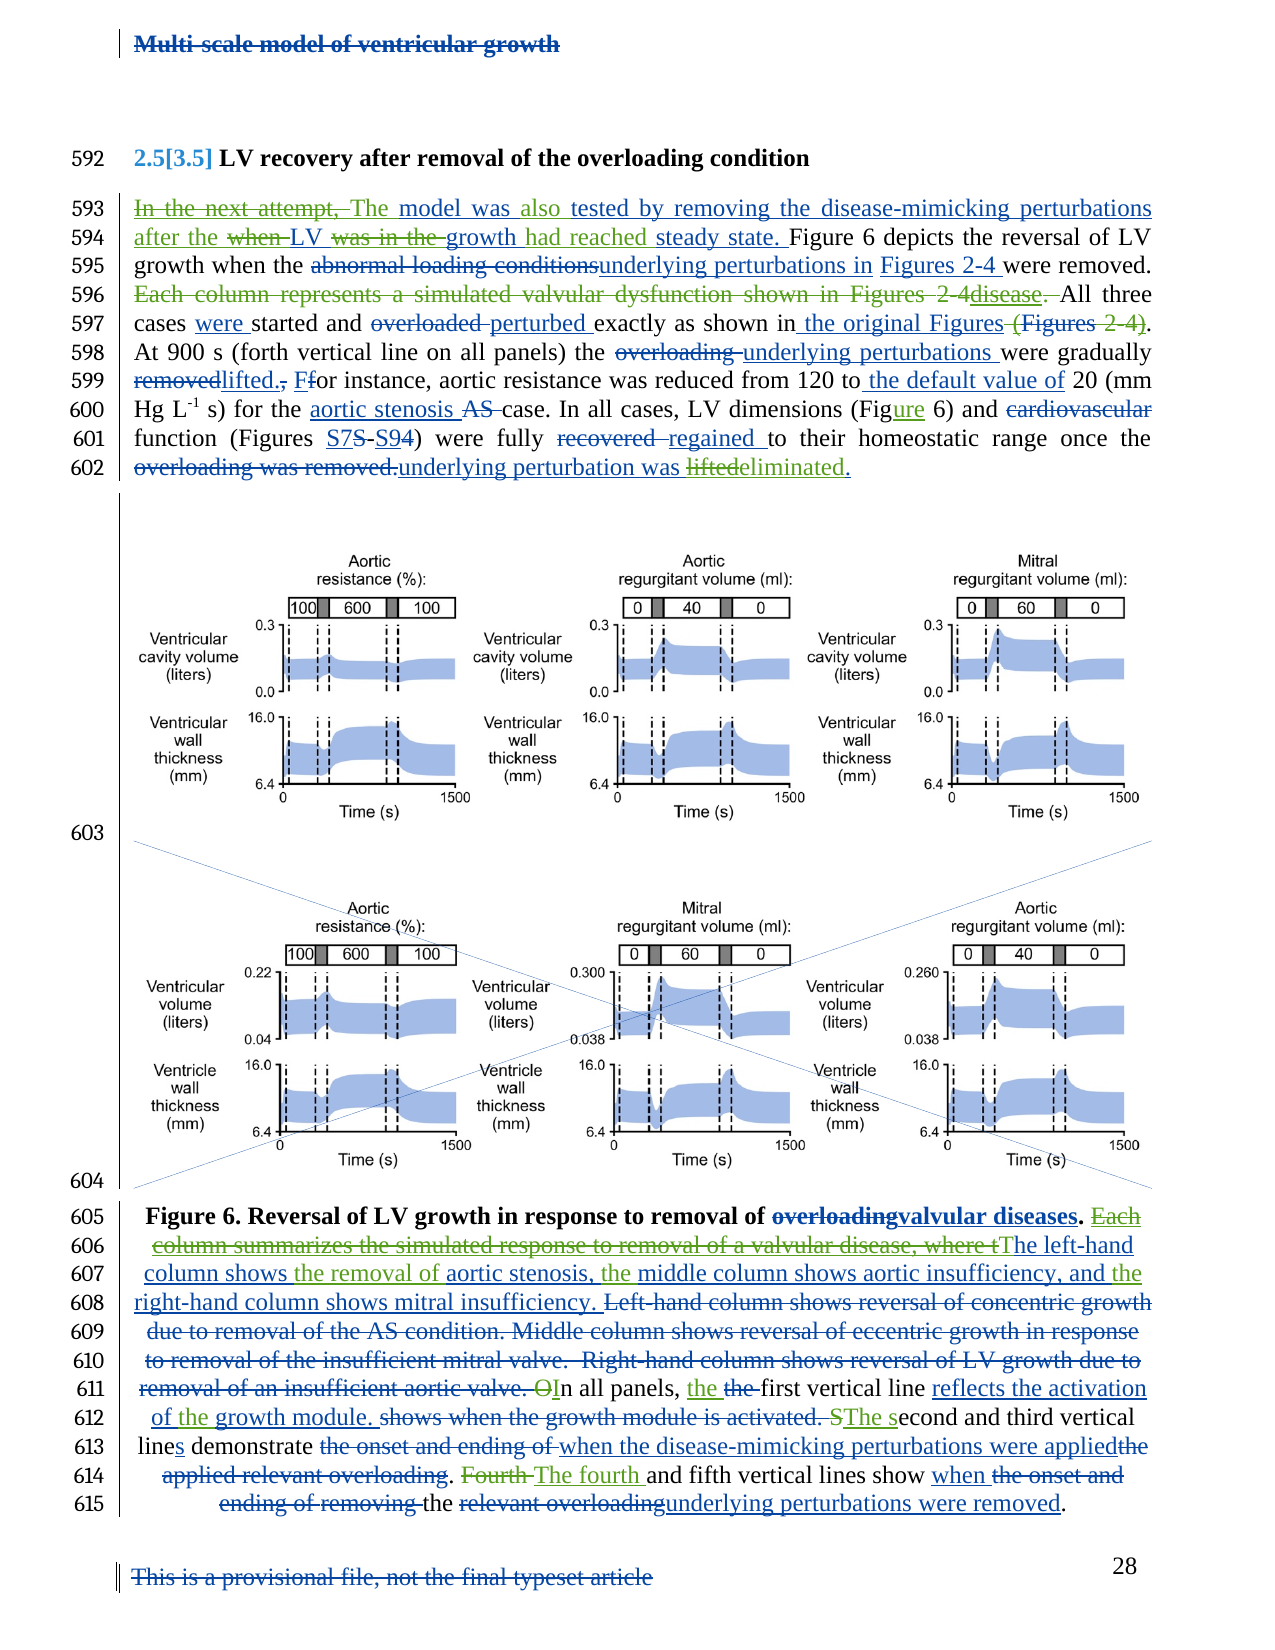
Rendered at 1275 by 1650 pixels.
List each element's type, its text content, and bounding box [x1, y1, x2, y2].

picture [645, 842, 1152, 1188]
text Figure 6 depicts the reversal of LV growth when the were removed. All three cases started and exactly as shown in. At 900 s (forth vertical line on all panels) the were gradually or instance, aortic resistance was reduced from 120 to 20 (mm Hg L-1 s) for the case. In all cases, LV dimensions (Fig 6) and function (Figures -) were fully to their homeostatic range once the [133, 219, 1152, 481]
picture [133, 493, 1152, 1014]
text Figure 6 depicts the reversal of LV growth when the were removed. All three cases started and exactly as shown in. At 900 s (forth vertical line on all panels) the were gradually or instance, aortic resistance was reduced from 120 to 20 (mm Hg L-1 s) for the case. In all cases, LV dimensions (Fig 6) and function (Figures -) were fully to their homeostatic range once the [133, 193, 1152, 218]
picture [133, 842, 640, 1188]
subtitle LV recovery after removal of the overloading condition [133, 143, 1152, 172]
picture [136, 1015, 1150, 1189]
text Figure 6. Reversal of LV growth in response to removal of . n all panels, first vertical line econd and third vertical line demonstrate . and fifth vertical lines show the . [133, 1201, 1152, 1517]
